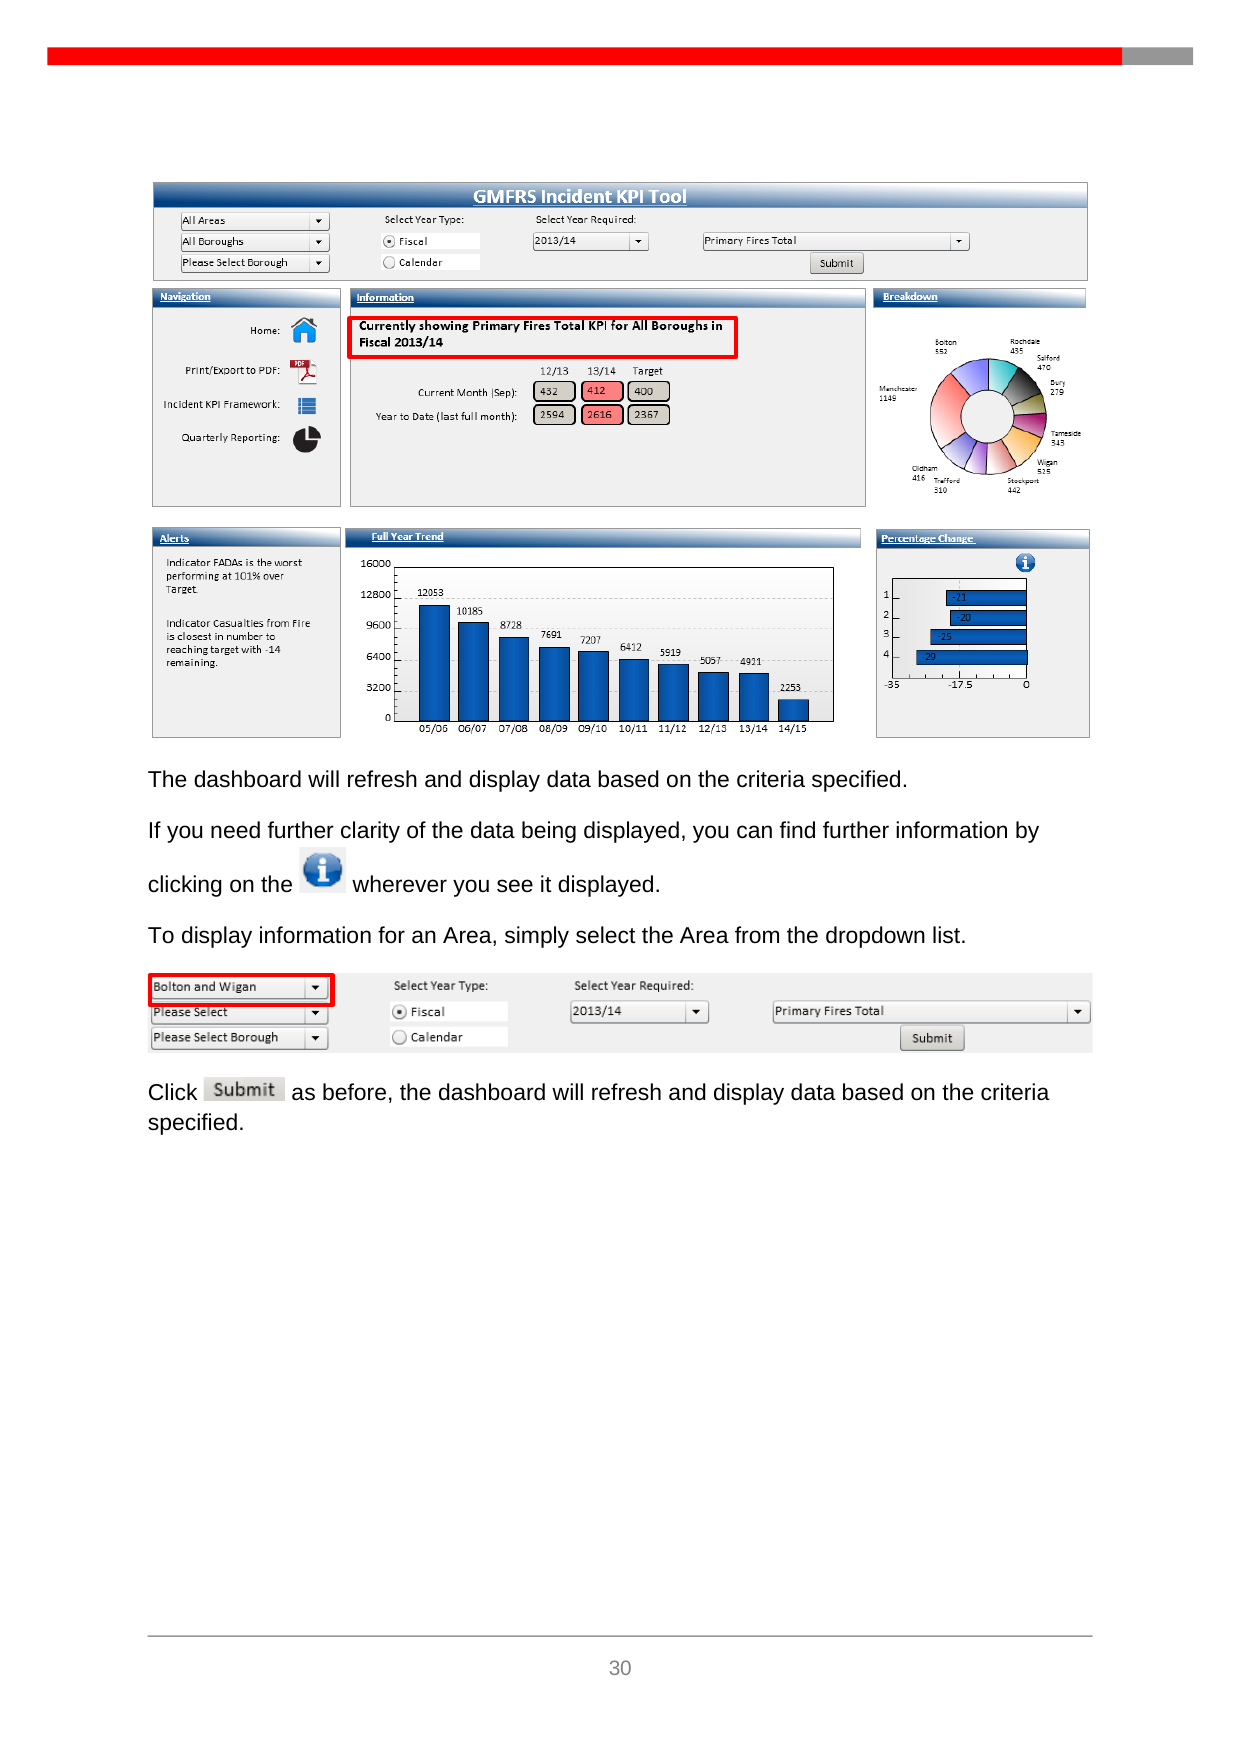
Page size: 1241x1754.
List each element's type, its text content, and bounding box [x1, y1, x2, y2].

picture [299, 847, 347, 893]
text If you need further clarity of the data being displayed, you can find further information by clicking on the wherever you see it displayed. [148, 817, 1092, 898]
text The dashboard will refresh and display data based on the criteria specified. [148, 766, 1092, 792]
picture [147, 973, 1093, 1053]
picture [152, 977, 330, 1003]
text Click as before, the dashboard will refresh and display data based on the criteria specified. [148, 1077, 1092, 1136]
text To display information for an Area, simply select the Area from the dropdown list. [148, 922, 1092, 949]
picture [147, 177, 1093, 742]
picture [203, 1077, 285, 1101]
